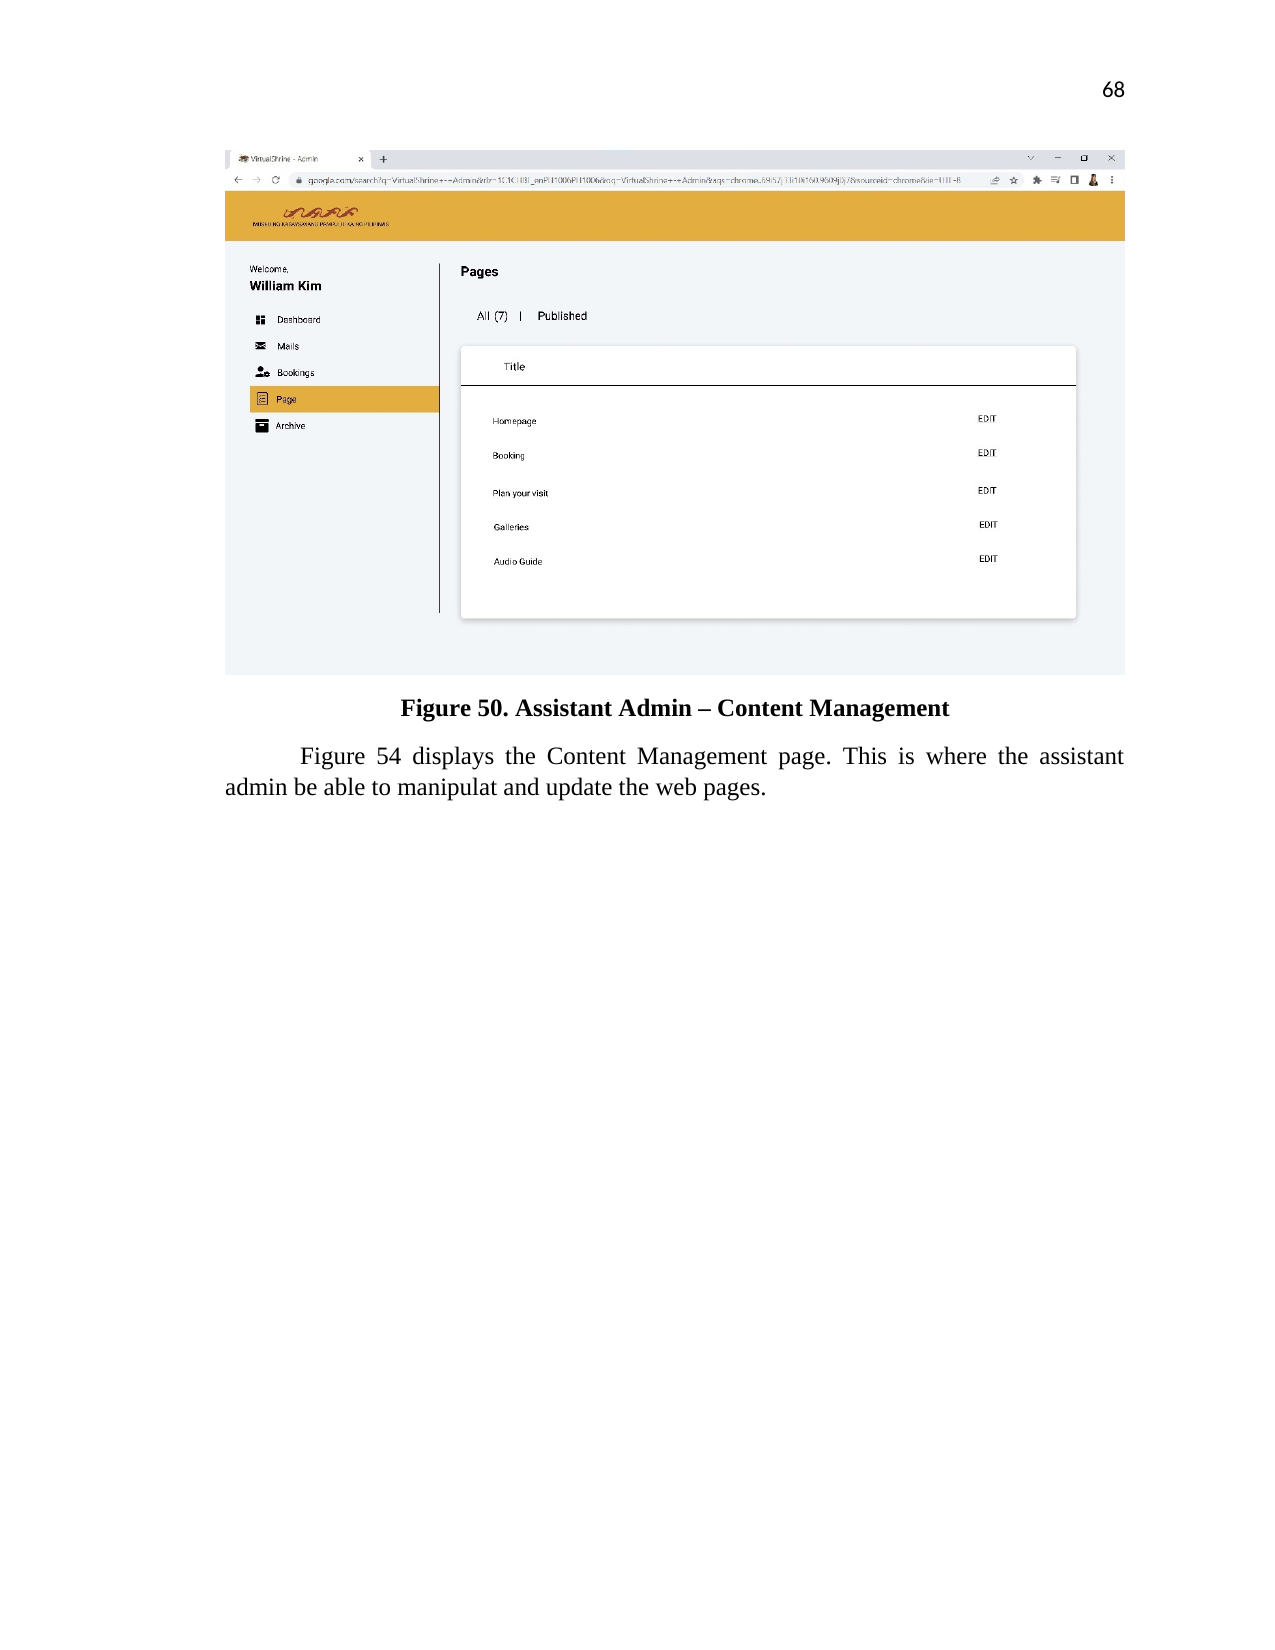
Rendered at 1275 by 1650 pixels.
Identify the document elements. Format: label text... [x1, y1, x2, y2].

picture [225, 150, 1125, 675]
text Figure 50. Assistant Admin – Content Management [225, 693, 1125, 722]
text Figure 54 displays the Content Management page. This is where the assistant admin be able to manipulat and update the web pages. [225, 741, 1125, 801]
